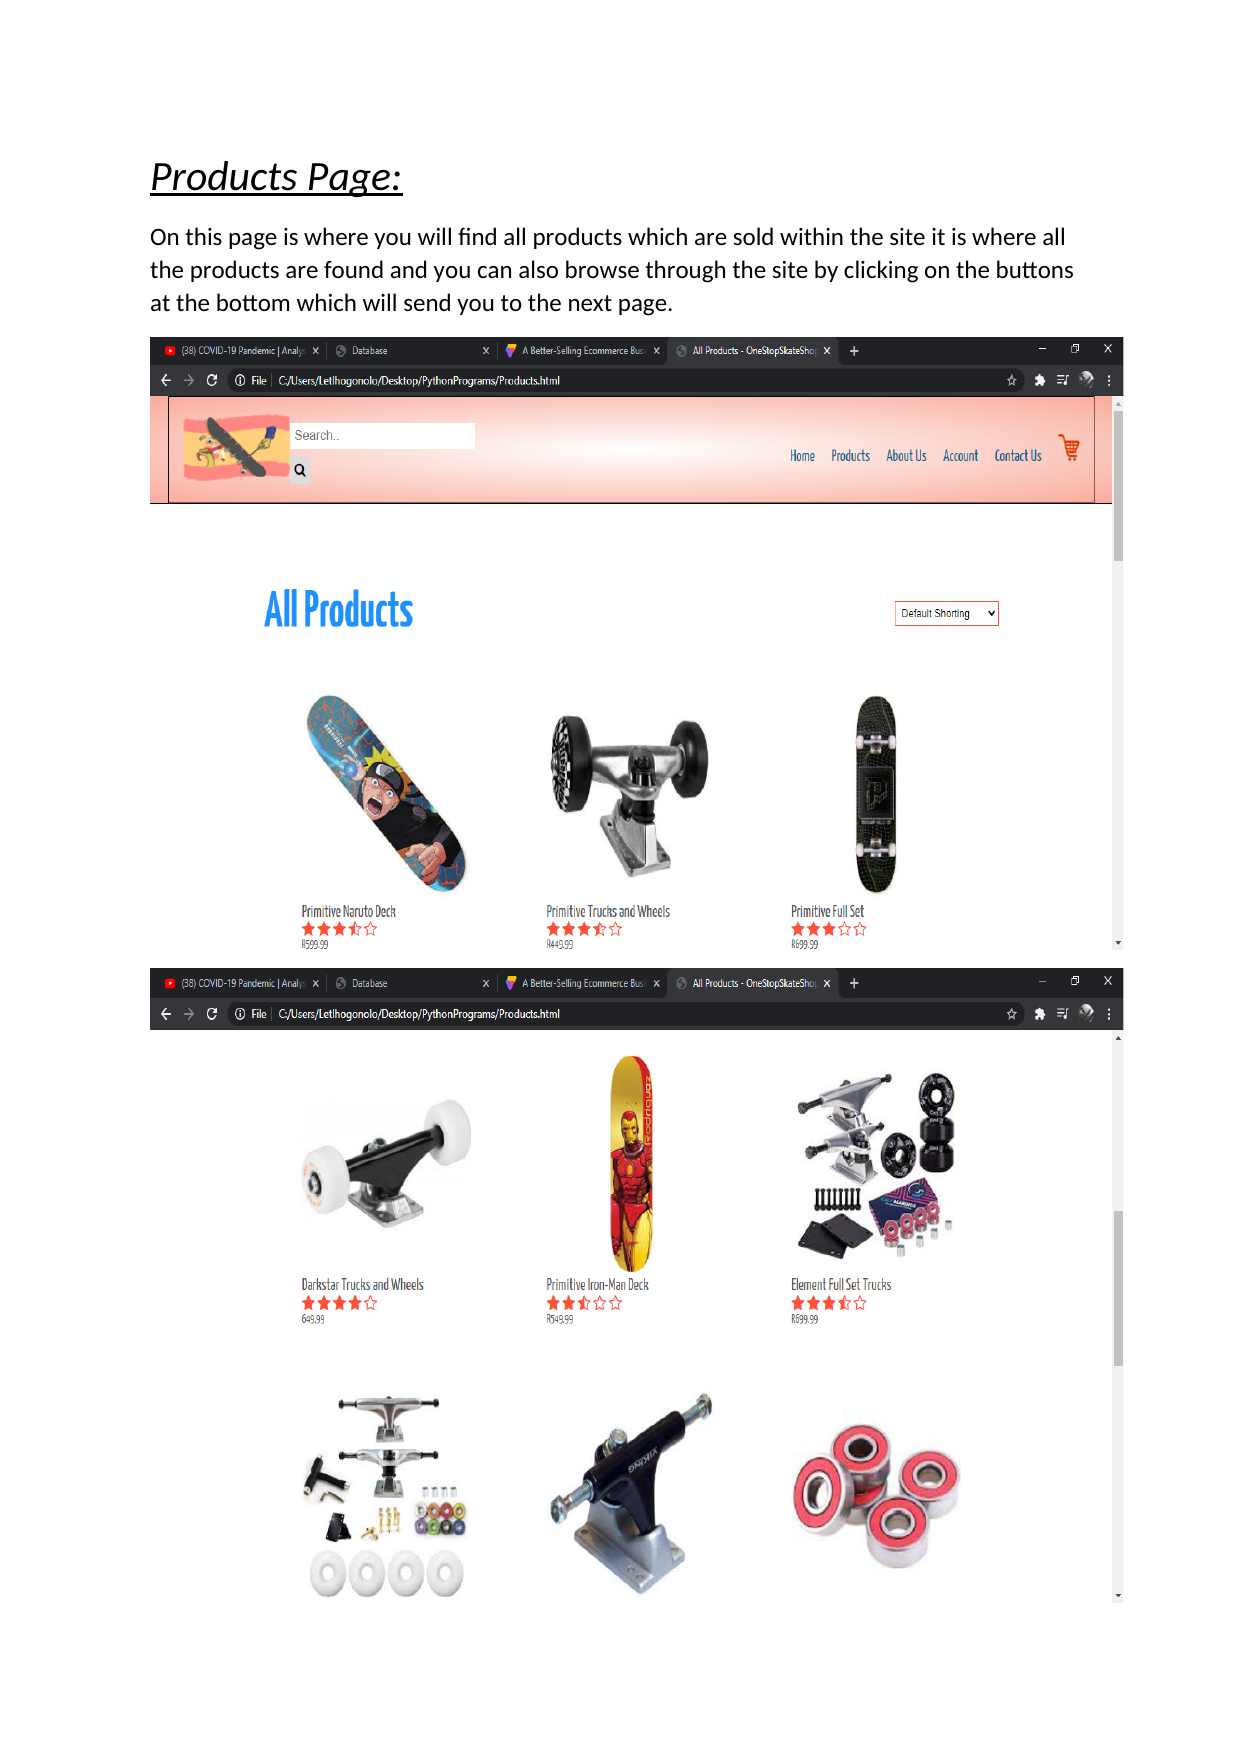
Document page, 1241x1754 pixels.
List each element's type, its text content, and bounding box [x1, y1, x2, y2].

picture [150, 968, 1124, 1603]
picture [150, 337, 1124, 950]
text On this page is where you will find all products which are sold within the site it is where all the products are found and you can also browse through the site by clicking on the buttons at the bottom which will send you to the next page. [150, 222, 1090, 318]
text Products Page: [150, 150, 1090, 201]
